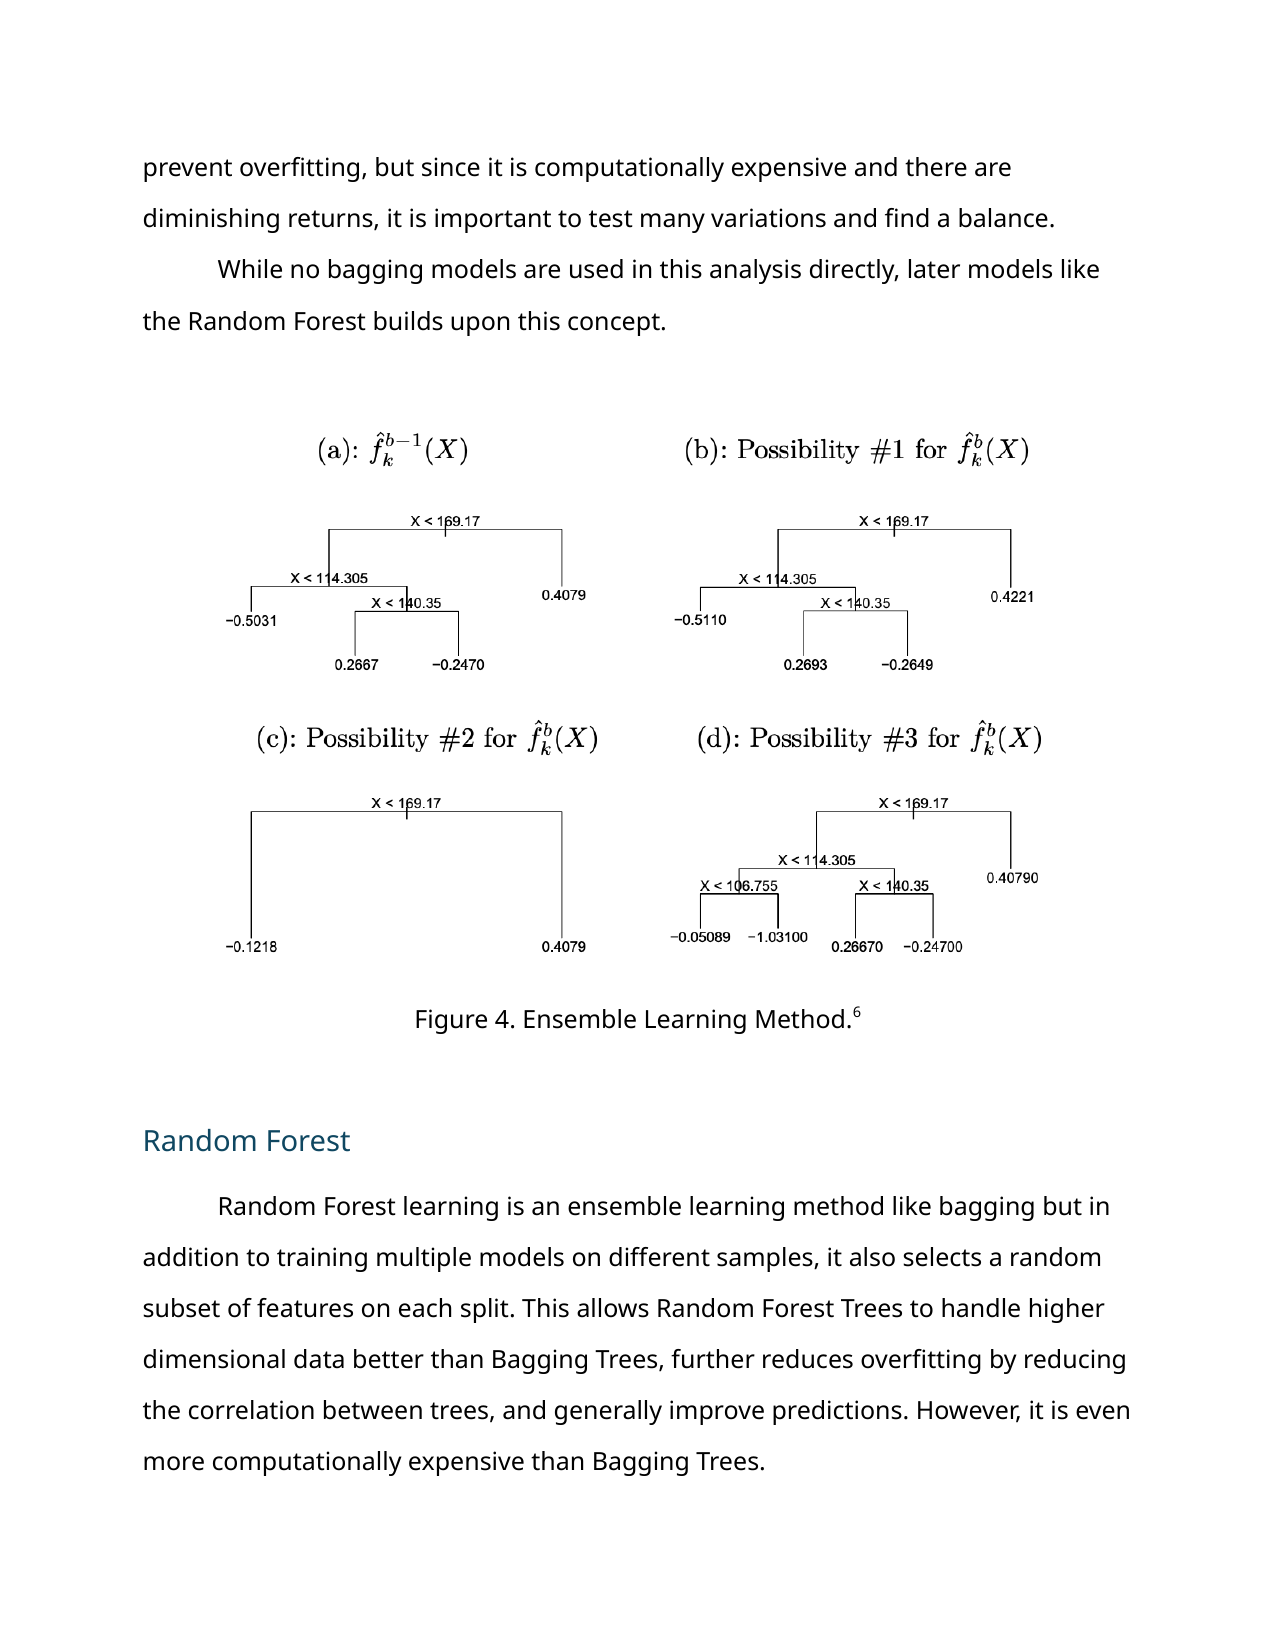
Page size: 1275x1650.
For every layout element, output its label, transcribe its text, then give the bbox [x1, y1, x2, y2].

text Figure 4. Ensemble Learning Method.6 [142, 1002, 1132, 1036]
picture [150, 405, 1125, 985]
text Random Forest learning is an ensemble learning method like bagging but in addition to training multiple models on different samples, it also selects a random subset of features on each split. This allows Random Forest Trees to handle higher dimensional data better than Bagging Trees, further reduces overfitting by reducing the correlation between trees, and generally improve predictions. However, it is even more computationally expensive than Bagging Trees. [142, 1188, 1132, 1478]
text While no bagging models are used in this analysis directly, later models like the Random Forest builds upon this concept. [142, 252, 1132, 337]
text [142, 150, 1132, 235]
subtitle Random Forest [142, 1121, 1132, 1160]
